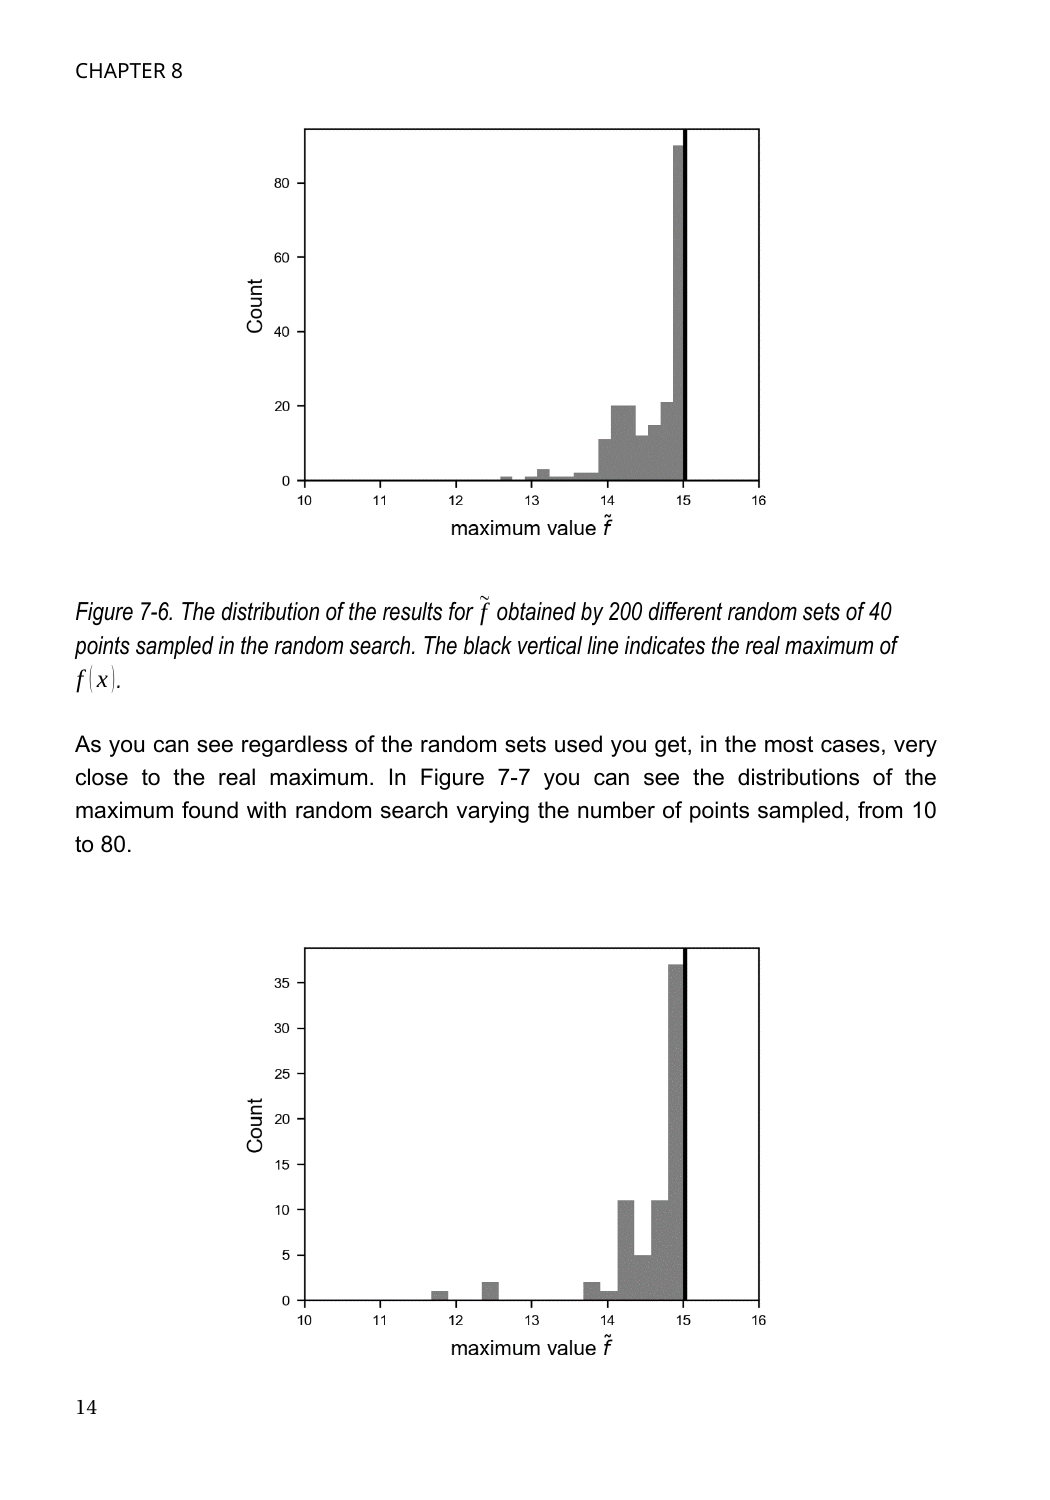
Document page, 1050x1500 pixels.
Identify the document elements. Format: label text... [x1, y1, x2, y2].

text Figure 7-6. The distribution of the results for obtained by 200 different random sets of 40 points sampled in the random search. The black vertical line indicates the real maximum of . [75, 596, 937, 694]
picture [231, 932, 781, 1374]
text As you can see regardless of the random sets used you get, in the most cases, very close to the real maximum. In Figure 7-7 you can see the distributions of the maximum found with random search varying the number of points sampled, from 10 to 80. [75, 724, 937, 857]
picture [231, 112, 781, 554]
